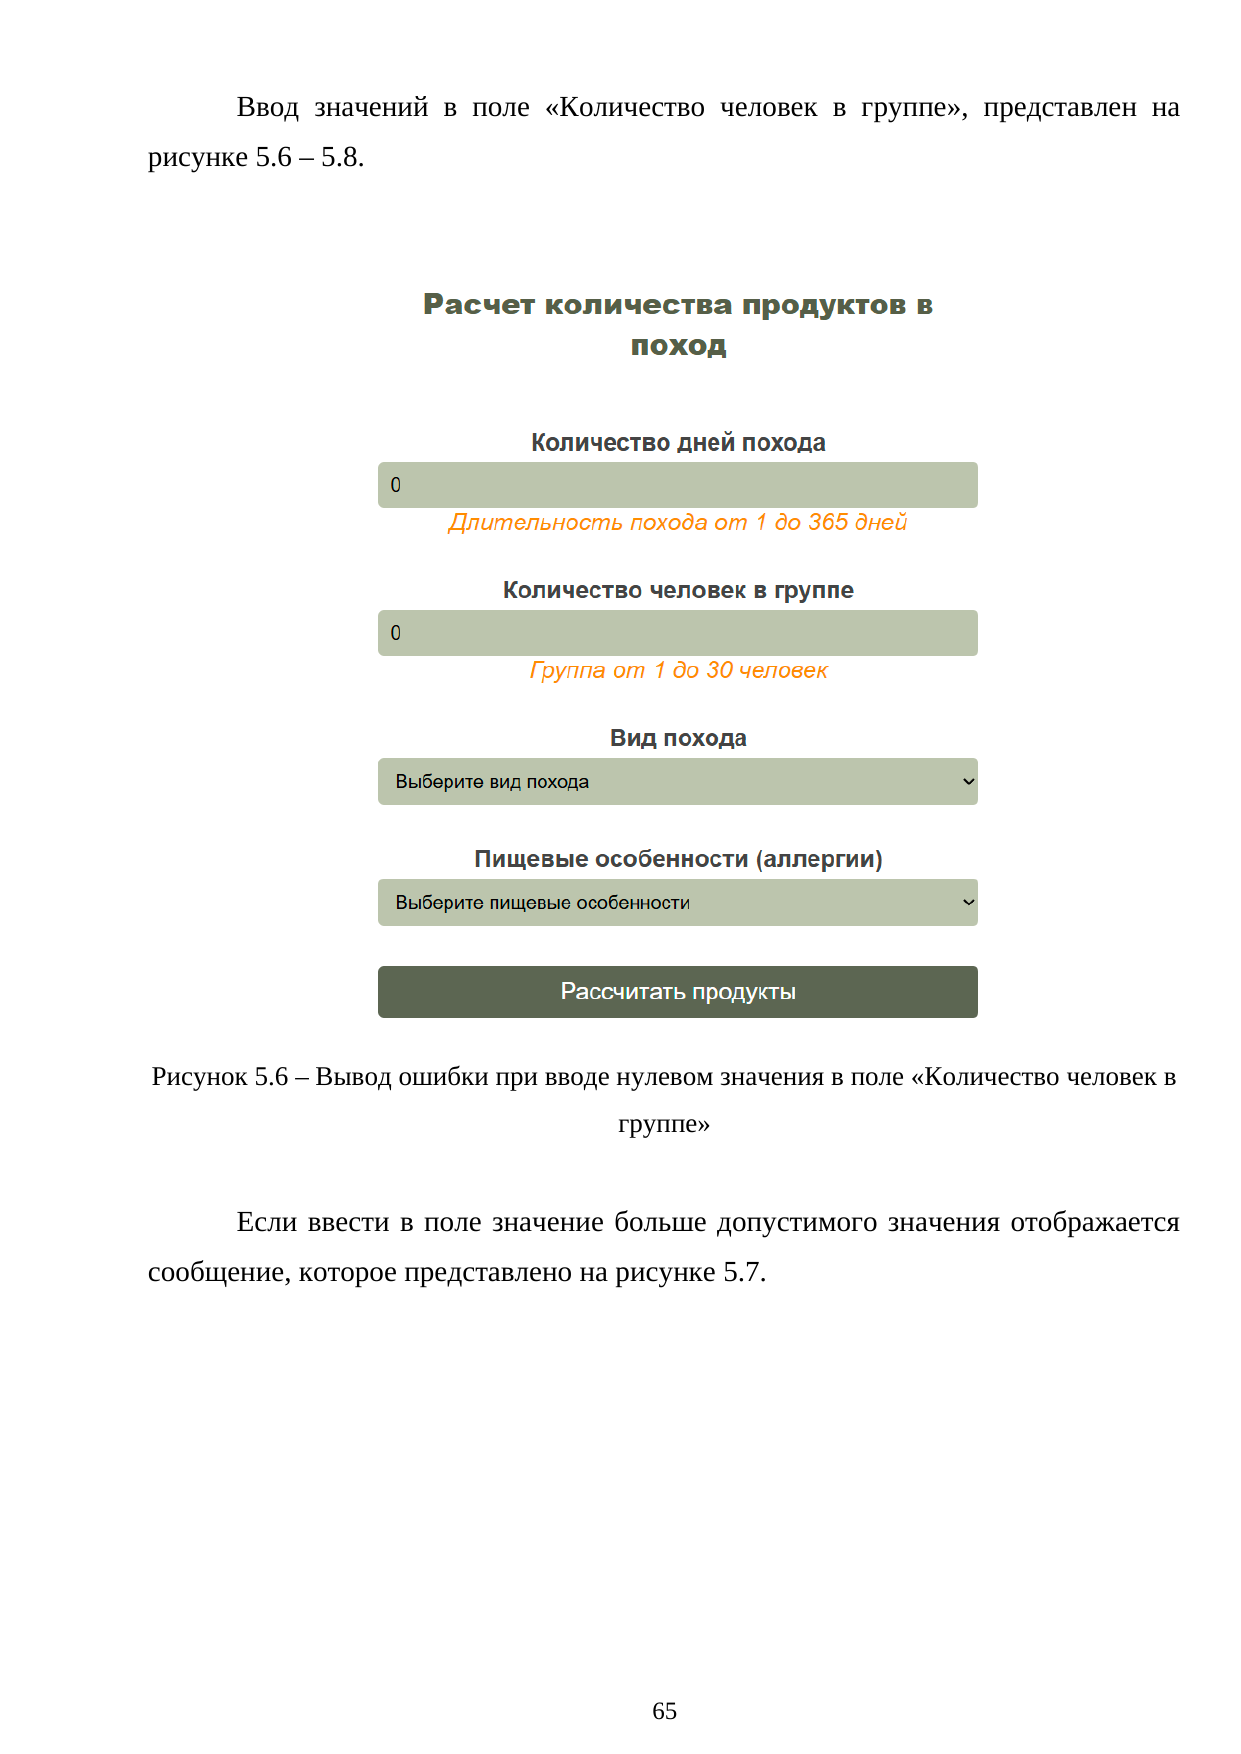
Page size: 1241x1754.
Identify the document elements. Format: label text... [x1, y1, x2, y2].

text Рисунок 5.6 – Вывод ошибки при вводе нулевом значения в поле «Количество человек в группе» [148, 1060, 1181, 1138]
picture [303, 239, 1026, 1046]
text Если ввести в поле значение больше допустимого значения отображается сообщение, которое представлено на рисунке 5.7. [148, 1204, 1181, 1288]
text Ввод значений в поле «Количество человек в группе», представлен на рисунке 5.6 – 5.8. [148, 89, 1181, 172]
